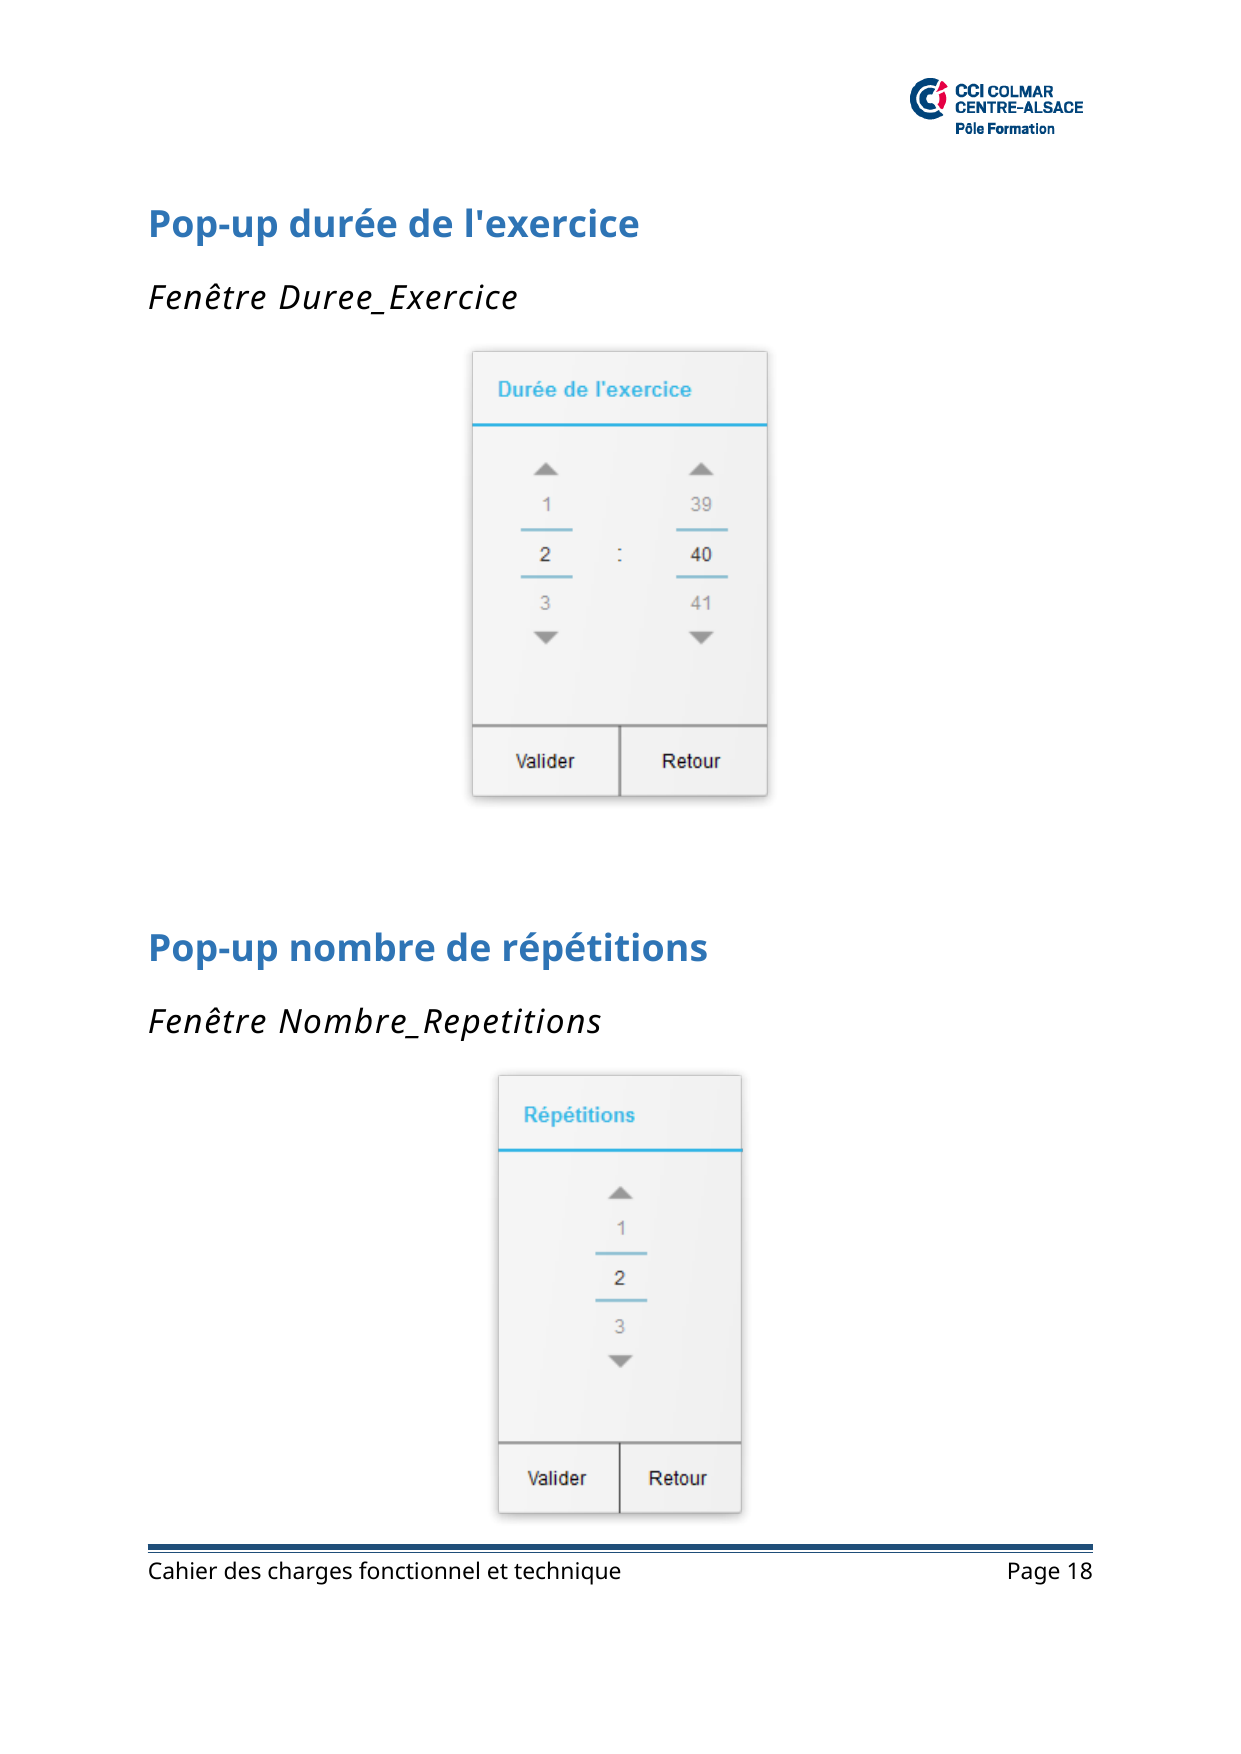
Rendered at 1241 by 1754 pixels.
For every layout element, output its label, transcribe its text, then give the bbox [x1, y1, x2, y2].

subtitle Pop-up durée de l'exercice [148, 198, 1093, 249]
subtitle Fenêtre Duree_Exercice [148, 274, 1093, 319]
picture [460, 339, 780, 809]
picture [899, 73, 1093, 139]
subtitle Fenêtre Nombre_Repetitions [148, 998, 1093, 1043]
subtitle Pop-up nombre de répétitions [148, 921, 1093, 972]
picture [486, 1063, 754, 1526]
